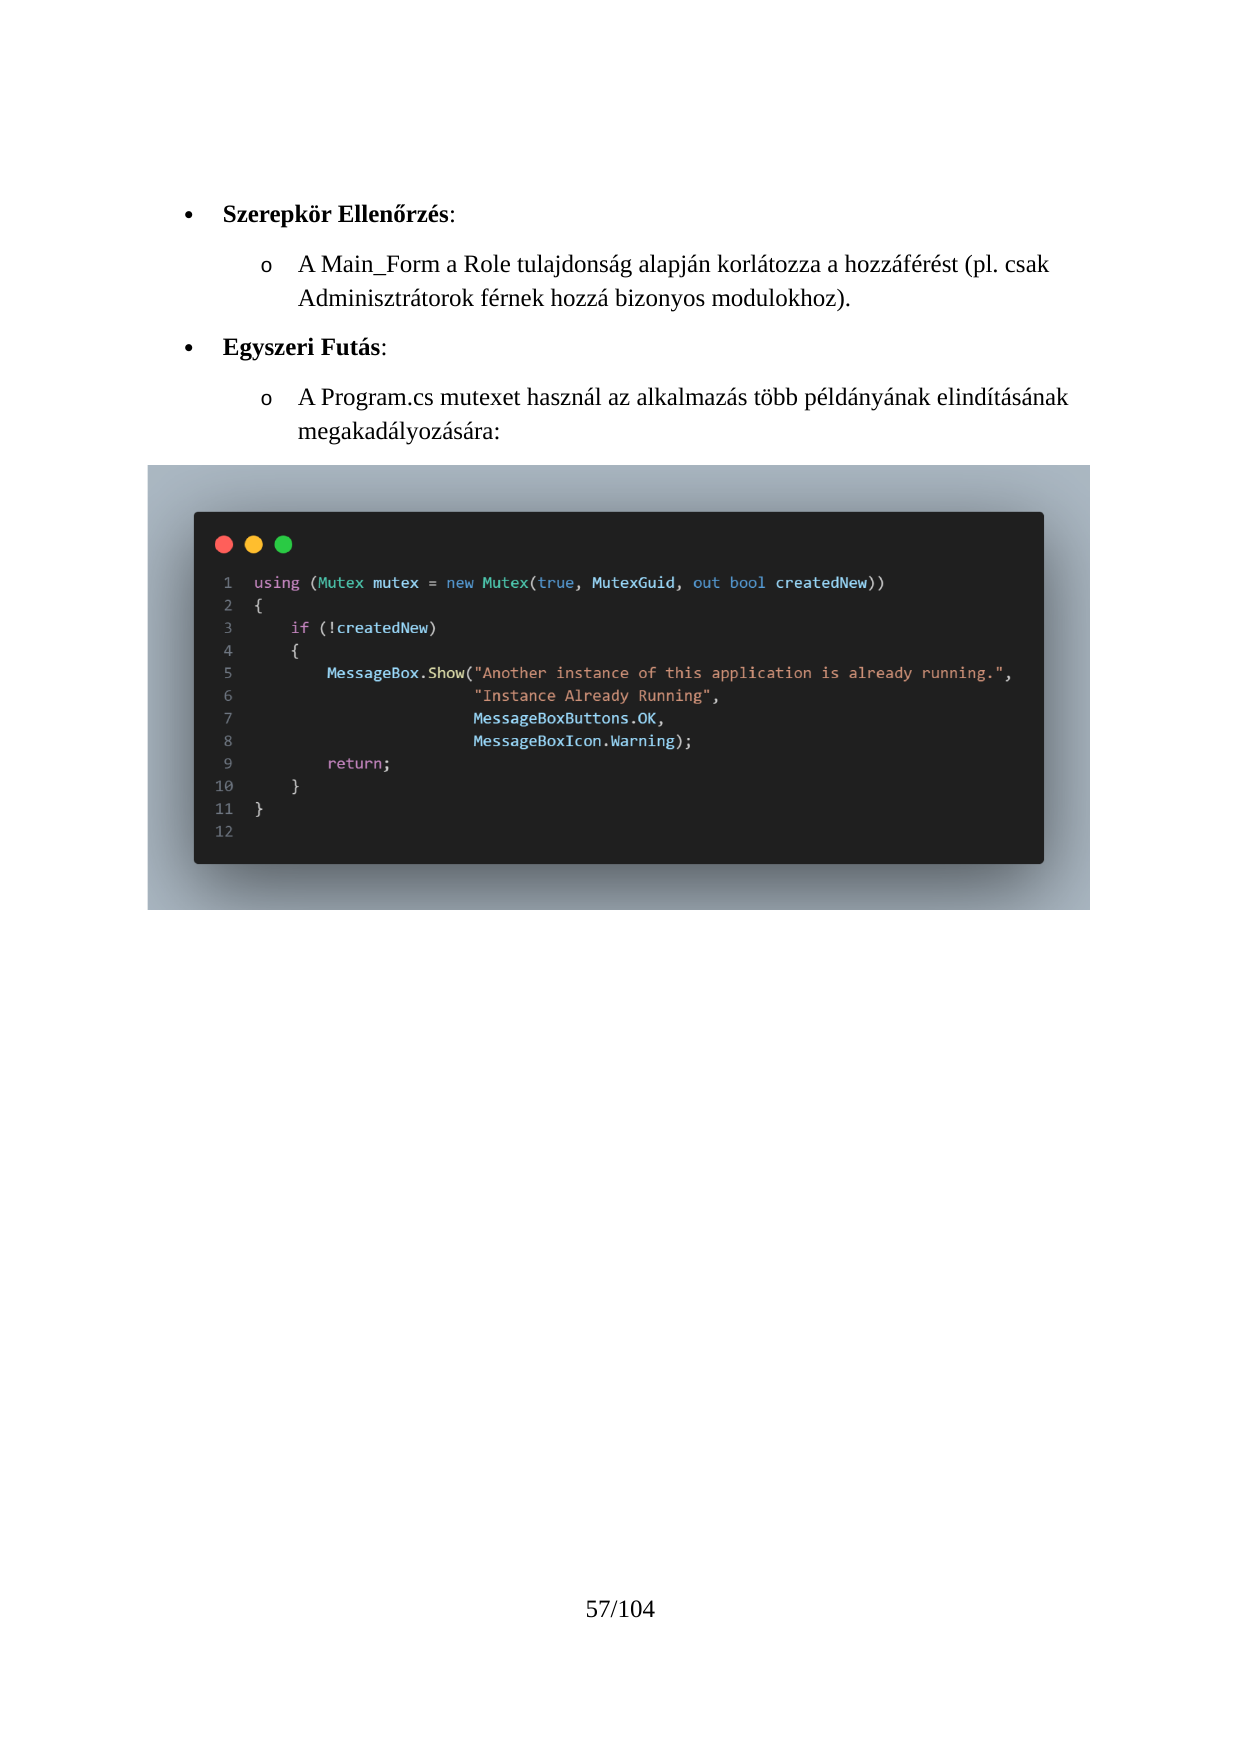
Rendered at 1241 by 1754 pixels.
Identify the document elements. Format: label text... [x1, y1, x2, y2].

picture [147, 465, 1090, 910]
list Egyszeri Futás: [185, 332, 1092, 361]
list A Program.cs mutexet használ az alkalmazás több példányának elindításának megakadályozására: [260, 382, 1092, 445]
list A Main_Form a Role tulajdonság alapján korlátozza a hozzáférést (pl. csak Adminisztrátorok férnek hozzá bizonyos modulokhoz). [260, 249, 1092, 311]
list Szerepkör Ellenőrzés: [185, 199, 1092, 228]
